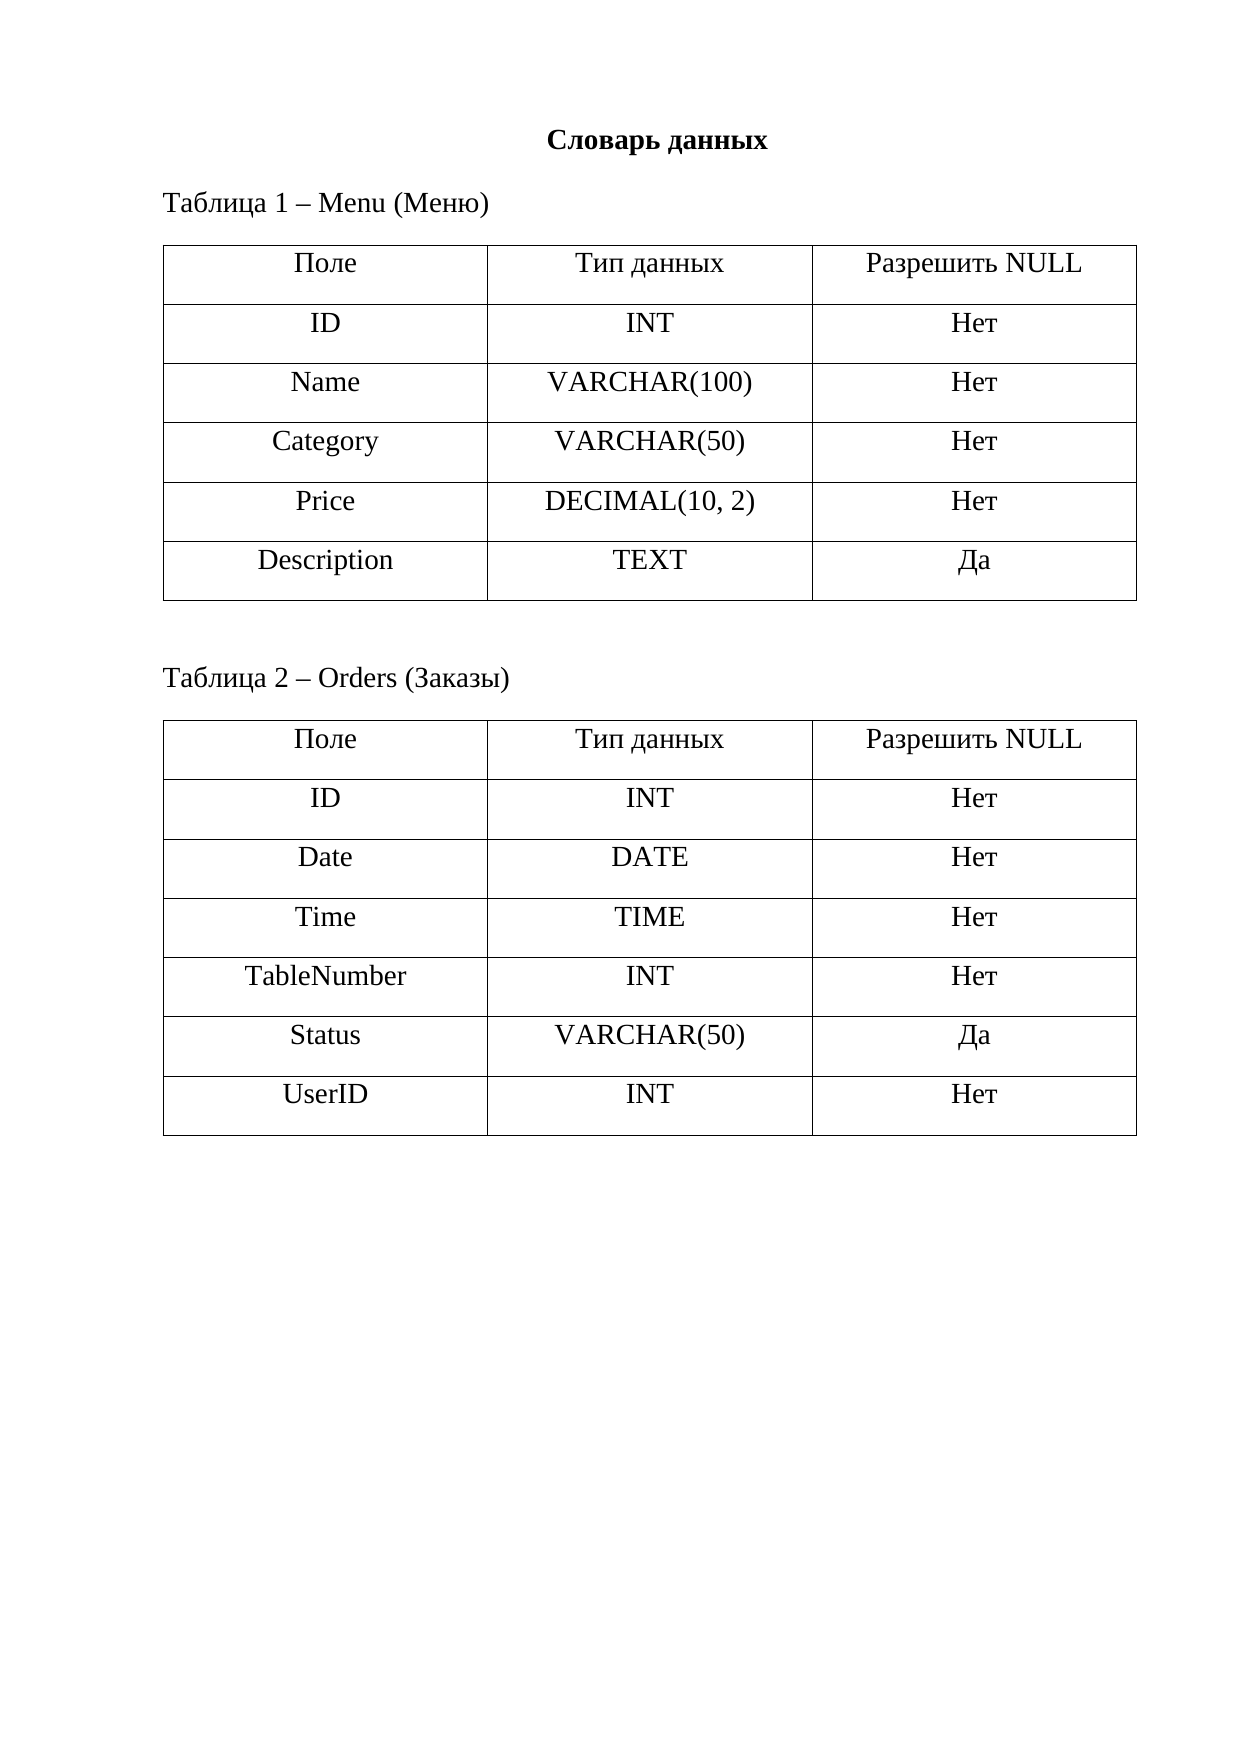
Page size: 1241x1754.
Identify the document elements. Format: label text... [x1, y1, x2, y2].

table_cell TIME [488, 899, 812, 957]
table_header Разрешить NULL [813, 246, 1136, 304]
table_cell VARCHAR(50) [488, 423, 812, 482]
table_cell INT [488, 1077, 812, 1135]
table_cell INT [488, 958, 812, 1016]
table_cell Price [164, 483, 487, 541]
table_cell DATE [488, 840, 812, 898]
table_cell TEXT [488, 542, 812, 600]
table_cell Нет [813, 899, 1136, 957]
table_cell Нет [813, 483, 1136, 541]
table_cell Status [164, 1017, 487, 1076]
table_header Поле [164, 721, 487, 779]
text Таблица 2 – Orders (Заказы) [162, 661, 1152, 694]
table_cell Да [813, 542, 1136, 600]
table_cell Name [164, 364, 487, 422]
table_cell Category [164, 423, 487, 482]
table_cell Нет [813, 364, 1136, 422]
table_cell Да [813, 1017, 1136, 1076]
table_cell Нет [813, 1077, 1136, 1135]
table_cell ID [164, 780, 487, 838]
text Таблица 1 – Menu (Меню) [162, 185, 1152, 219]
table_cell UserID [164, 1077, 487, 1135]
table_header Тип данных [488, 246, 812, 304]
table_header Поле [164, 246, 487, 304]
table_cell DECIMAL(10, 2) [488, 483, 812, 541]
table_cell VARCHAR(50) [488, 1017, 812, 1076]
table_cell ID [164, 305, 487, 363]
table_header Разрешить NULL [813, 721, 1136, 779]
table_cell Нет [813, 780, 1136, 838]
table_cell INT [488, 780, 812, 838]
table_cell INT [488, 305, 812, 363]
table_cell VARCHAR(100) [488, 364, 812, 422]
table_cell TableNumber [164, 958, 487, 1016]
table_header Тип данных [488, 721, 812, 779]
table_cell Нет [813, 305, 1136, 363]
table_cell Нет [813, 423, 1136, 482]
table_cell Description [164, 542, 487, 600]
table_cell Нет [813, 840, 1136, 898]
table_cell Нет [813, 958, 1136, 1016]
subtitle Словарь данных [162, 122, 1152, 156]
table_cell Date [164, 840, 487, 898]
table_cell Time [164, 899, 487, 957]
